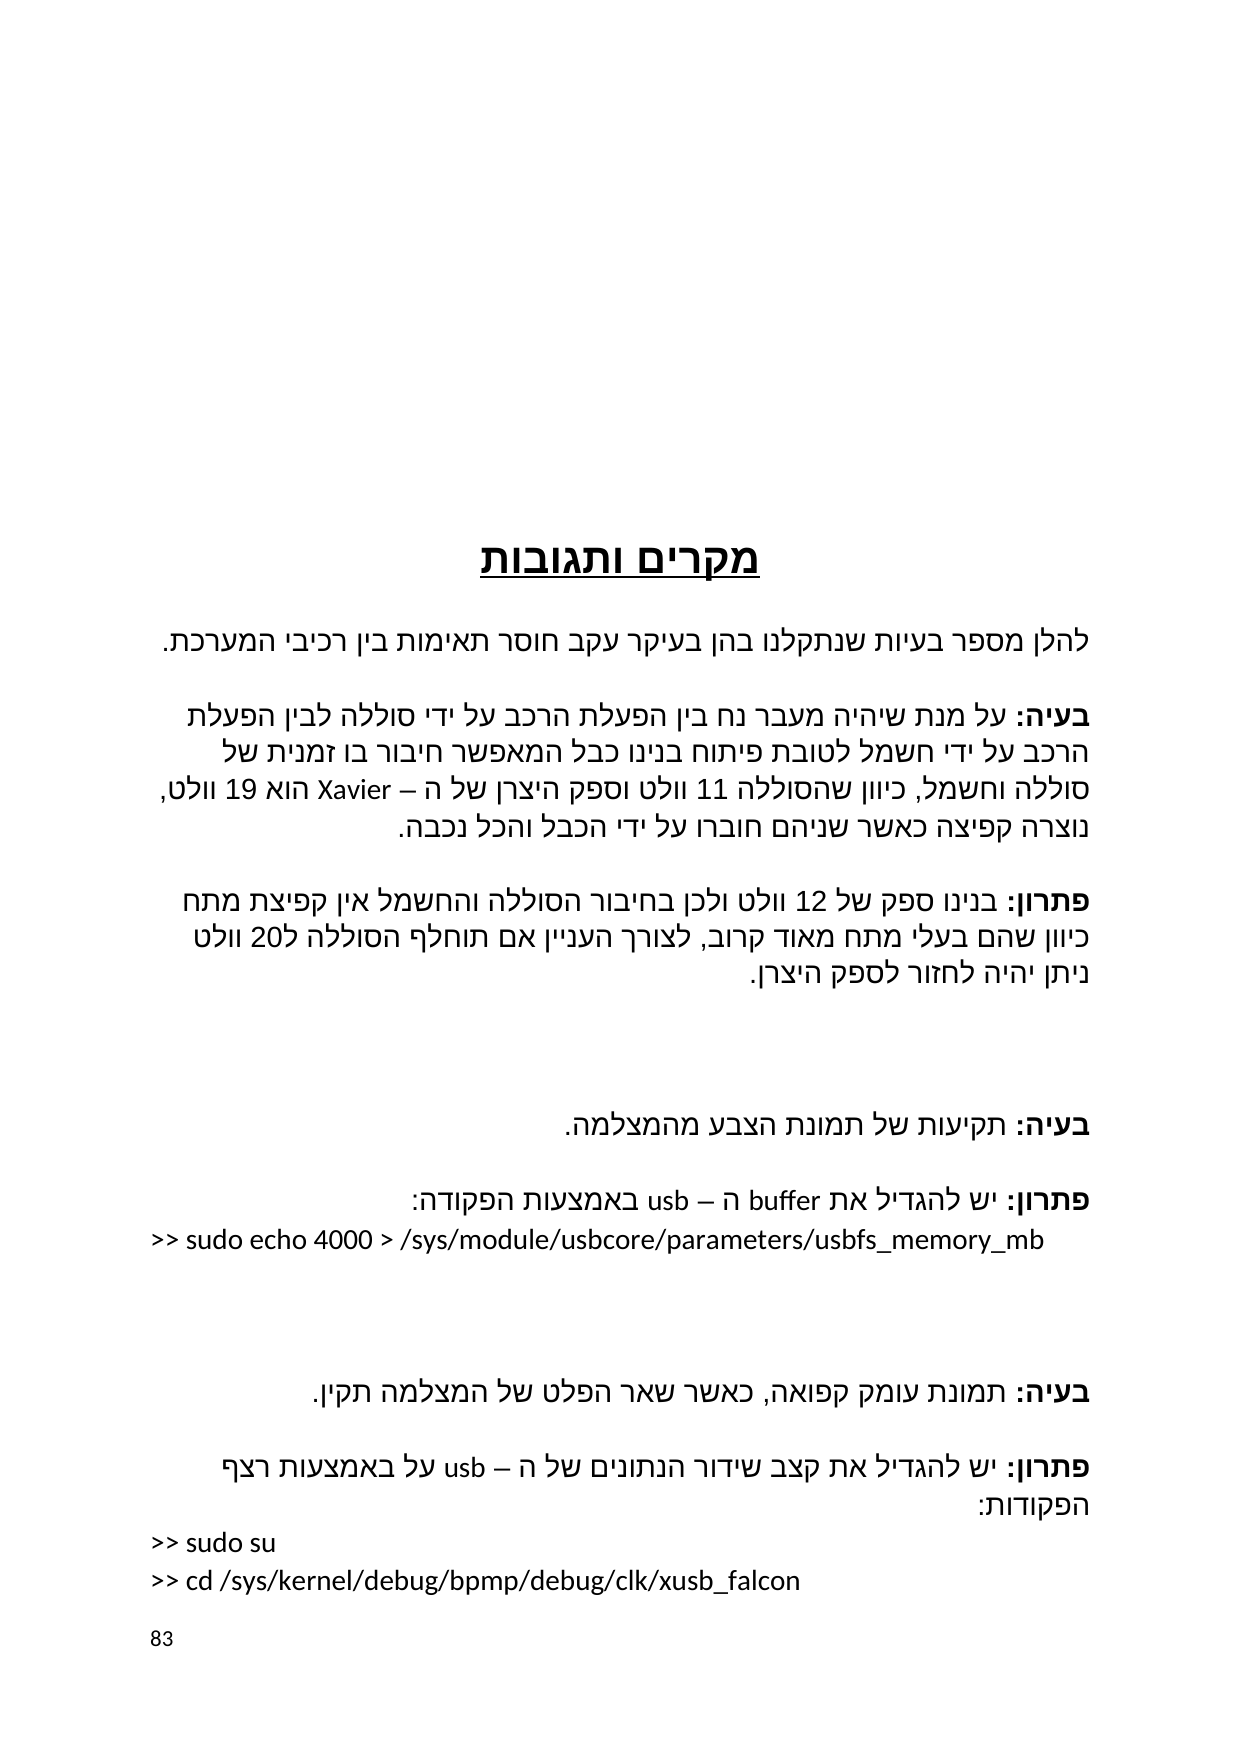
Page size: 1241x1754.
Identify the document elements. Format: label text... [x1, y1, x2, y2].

text בעיה: על מנת שיהיה מעבר נח בין הפעלת הרכב על ידי סוללה לבין הפעלת הרכב על ידי חשמל לטובת פיתוח בנינו כבל המאפשר חיבור בו זמנית של סוללה וחשמל, כיוון שהסוללה 11 וולט וספק היצרן של ה – Xavier הוא 19 וולט, נוצרה קפיצה כאשר שניהם חוברו על ידי הכבל והכל נכבה. [150, 699, 1090, 843]
text פתרון: יש להגדיל את buffer ה – usb באמצעות הפקודה: [150, 1182, 1090, 1218]
text >> sudo su [150, 1524, 1090, 1559]
text להלן מספר בעיות שנתקלנו בהן בעיקר עקב חוסר תאימות בין רכיבי המערכת. [150, 624, 1090, 658]
text פתרון: יש להגדיל את קצב שידור הנתונים של ה – usb על באמצעות רצף הפקודות: [150, 1449, 1090, 1521]
text פתרון: בנינו ספק של 12 וולט ולכן בחיבור הסוללה והחשמל אין קפיצת מתח כיוון שהם בעלי מתח מאוד קרוב, לצורך העניין אם תוחלף הסוללה ל20 וולט ניתן יהיה לחזור לספק היצרן. [150, 884, 1090, 990]
text בעיה: תקיעות של תמונת הצבע מהמצלמה. [150, 1108, 1090, 1141]
text >> cd /sys/kernel/debug/bpmp/debug/clk/xusb_falcon [150, 1562, 1090, 1598]
text בעיה: תמונת עומק קפואה, כאשר שאר הפלט של המצלמה תקין. [150, 1375, 1090, 1408]
text >> sudo echo 4000 > /sys/module/usbcore/parameters/usbfs_memory_mb [150, 1221, 1090, 1257]
text מקרים ותגובות [150, 534, 1090, 582]
